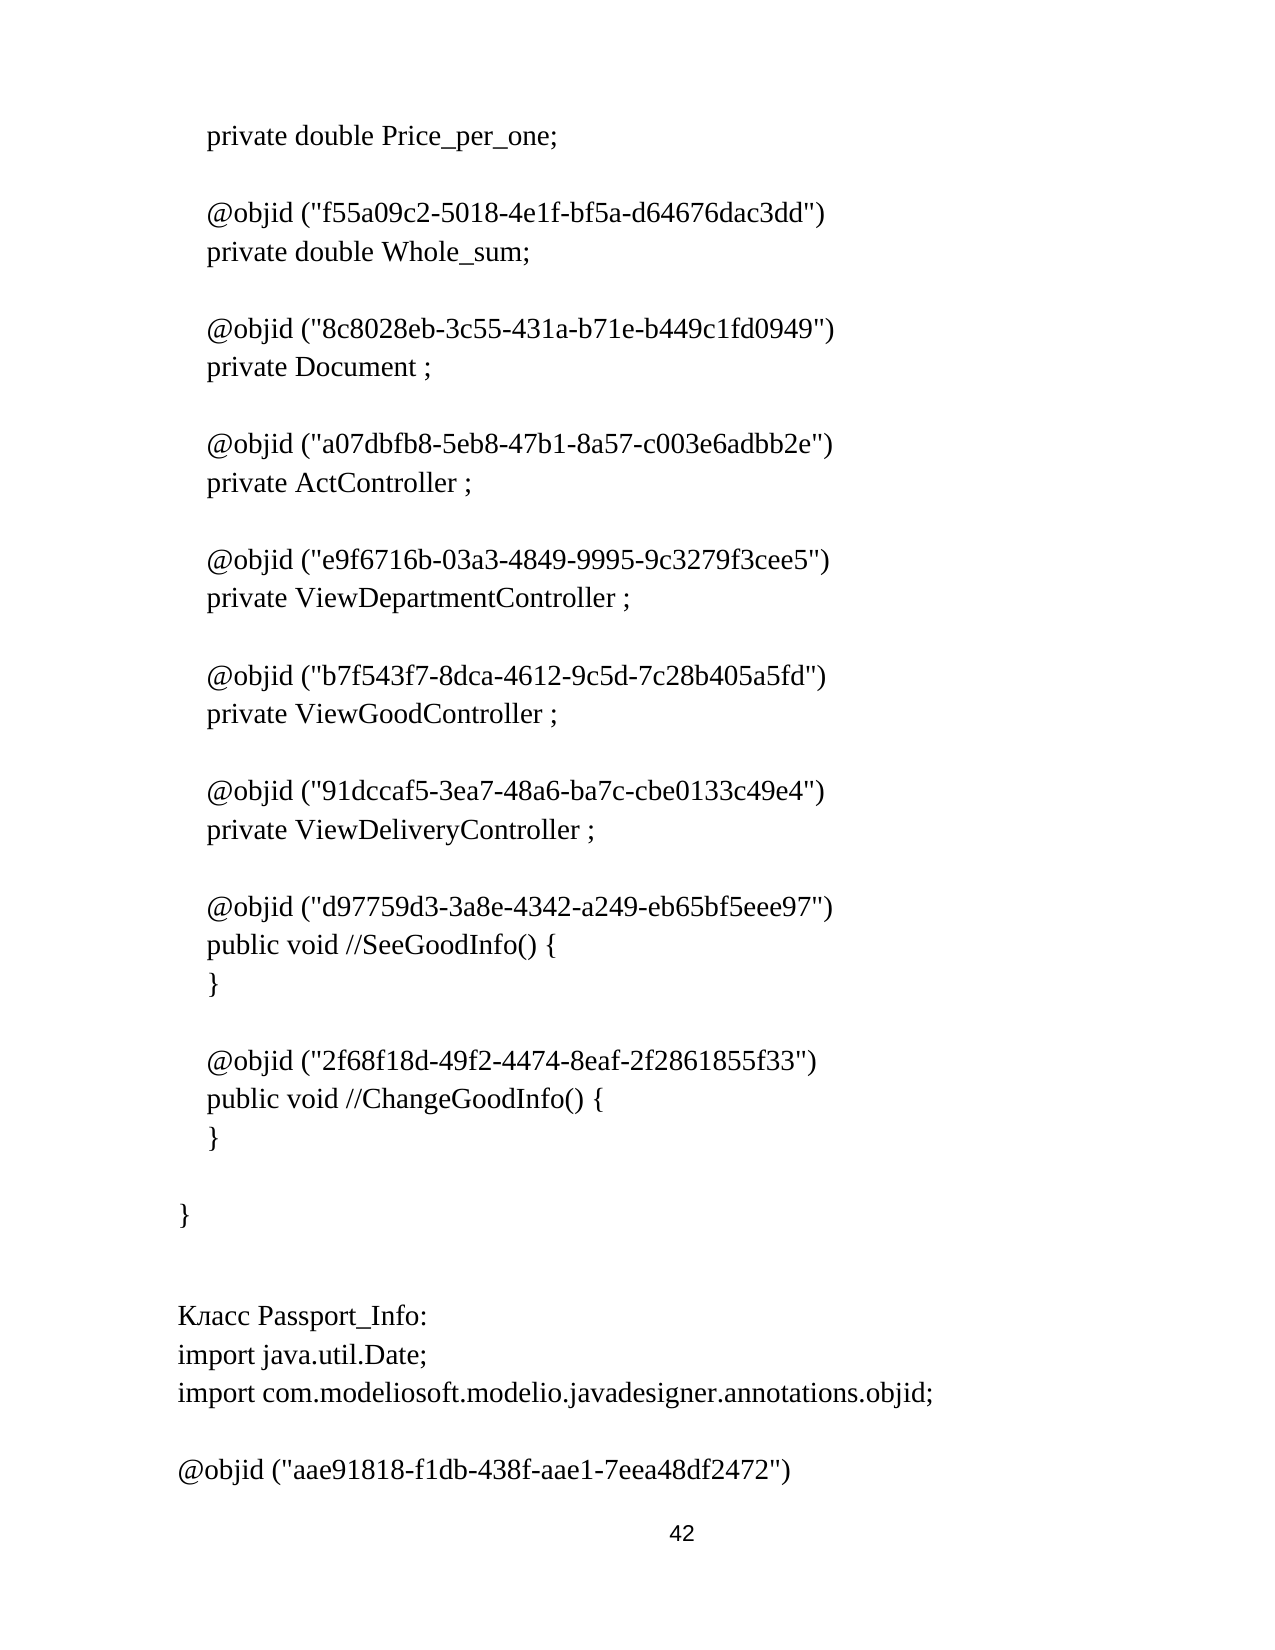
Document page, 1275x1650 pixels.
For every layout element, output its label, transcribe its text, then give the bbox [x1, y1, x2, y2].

text private ViewDeliveryController ; [177, 812, 1186, 845]
text private ViewGoodController ; [177, 696, 1186, 730]
text private Document ; [177, 349, 1186, 383]
text public void //SeeGoodInfo() { [177, 927, 1186, 961]
text private ActController ; [177, 465, 1186, 498]
text @objid ("a07dbfb8-5eb8-47b1-8a57-c003e6adbb2e") [177, 426, 1186, 460]
text @objid ("8c8028eb-3c55-431a-b71e-b449c1fd0949") [177, 311, 1186, 344]
text @objid ("91dccaf5-3ea7-48a6-ba7c-cbe0133c49e4") [177, 773, 1186, 807]
text private ViewDepartmentController ; [177, 581, 1186, 614]
text public void //ChangeGoodInfo() { [177, 1082, 1186, 1115]
text @objid ("b7f543f7-8dca-4612-9c5d-7c28b405a5fd") [177, 658, 1186, 691]
text } [177, 966, 1186, 999]
text Класс Passport_Info: [177, 1298, 1186, 1332]
text private double Whole_sum; [177, 234, 1186, 267]
text } [177, 1197, 1186, 1231]
text @objid ("2f68f18d-49f2-4474-8eaf-2f2861855f33") [177, 1043, 1186, 1077]
text } [177, 1120, 1186, 1154]
text @objid ("aae91818-f1db-438f-aae1-7eea48df2472") [177, 1452, 1186, 1486]
text @objid ("d97759d3-3a8e-4342-a249-eb65bf5eee97") [177, 889, 1186, 922]
text import com.modeliosoft.modelio.javadesigner.annotations.objid; [177, 1375, 1186, 1409]
text import java.util.Date; [177, 1337, 1186, 1370]
text @objid ("f55a09c2-5018-4e1f-bf5a-d64676dac3dd") [177, 195, 1186, 229]
text private double Price_per_one; [177, 118, 1186, 152]
text @objid ("e9f6716b-03a3-4849-9995-9c3279f3cee5") [177, 542, 1186, 576]
